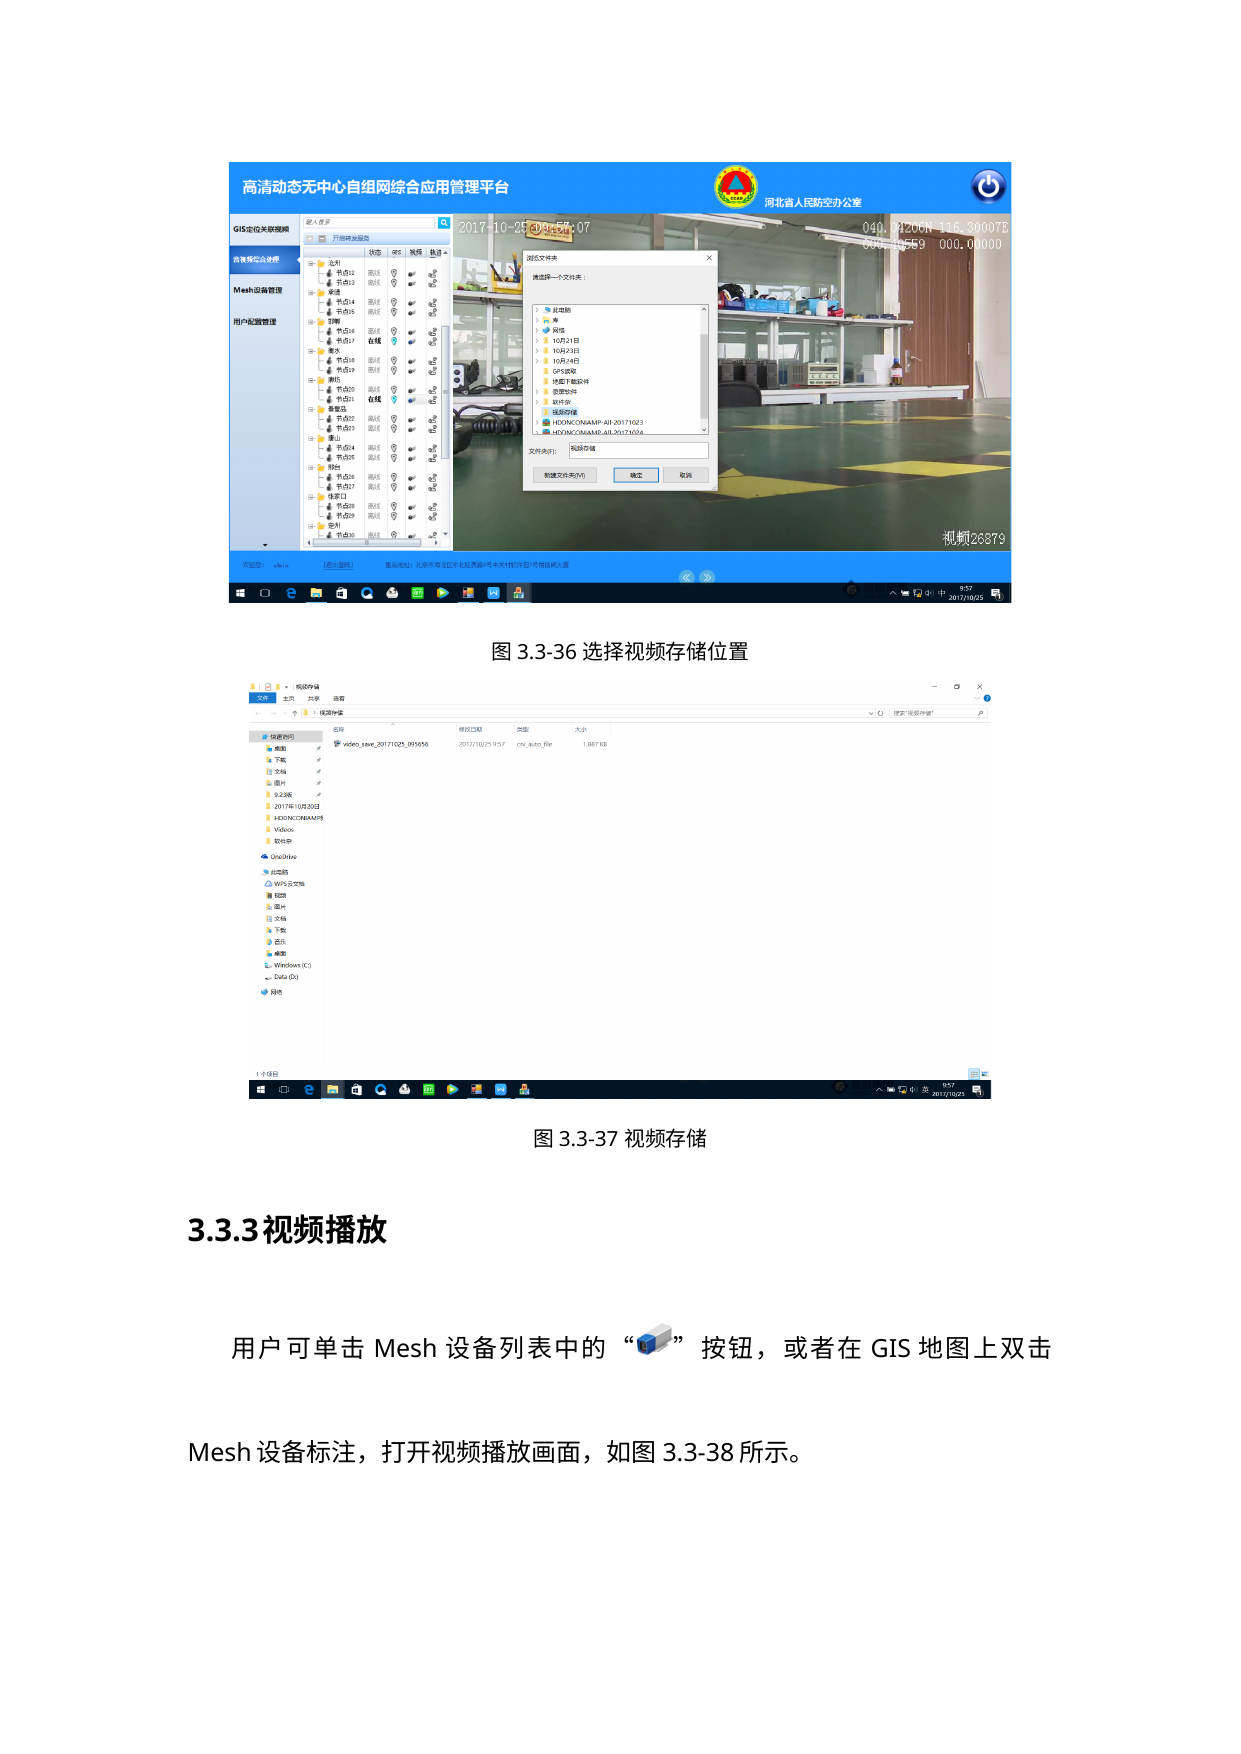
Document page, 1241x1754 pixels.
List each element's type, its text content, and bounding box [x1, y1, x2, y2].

picture [249, 681, 992, 1099]
subtitle 视频播放 [187, 1196, 1053, 1261]
picture [636, 1321, 674, 1358]
picture [228, 162, 1012, 603]
